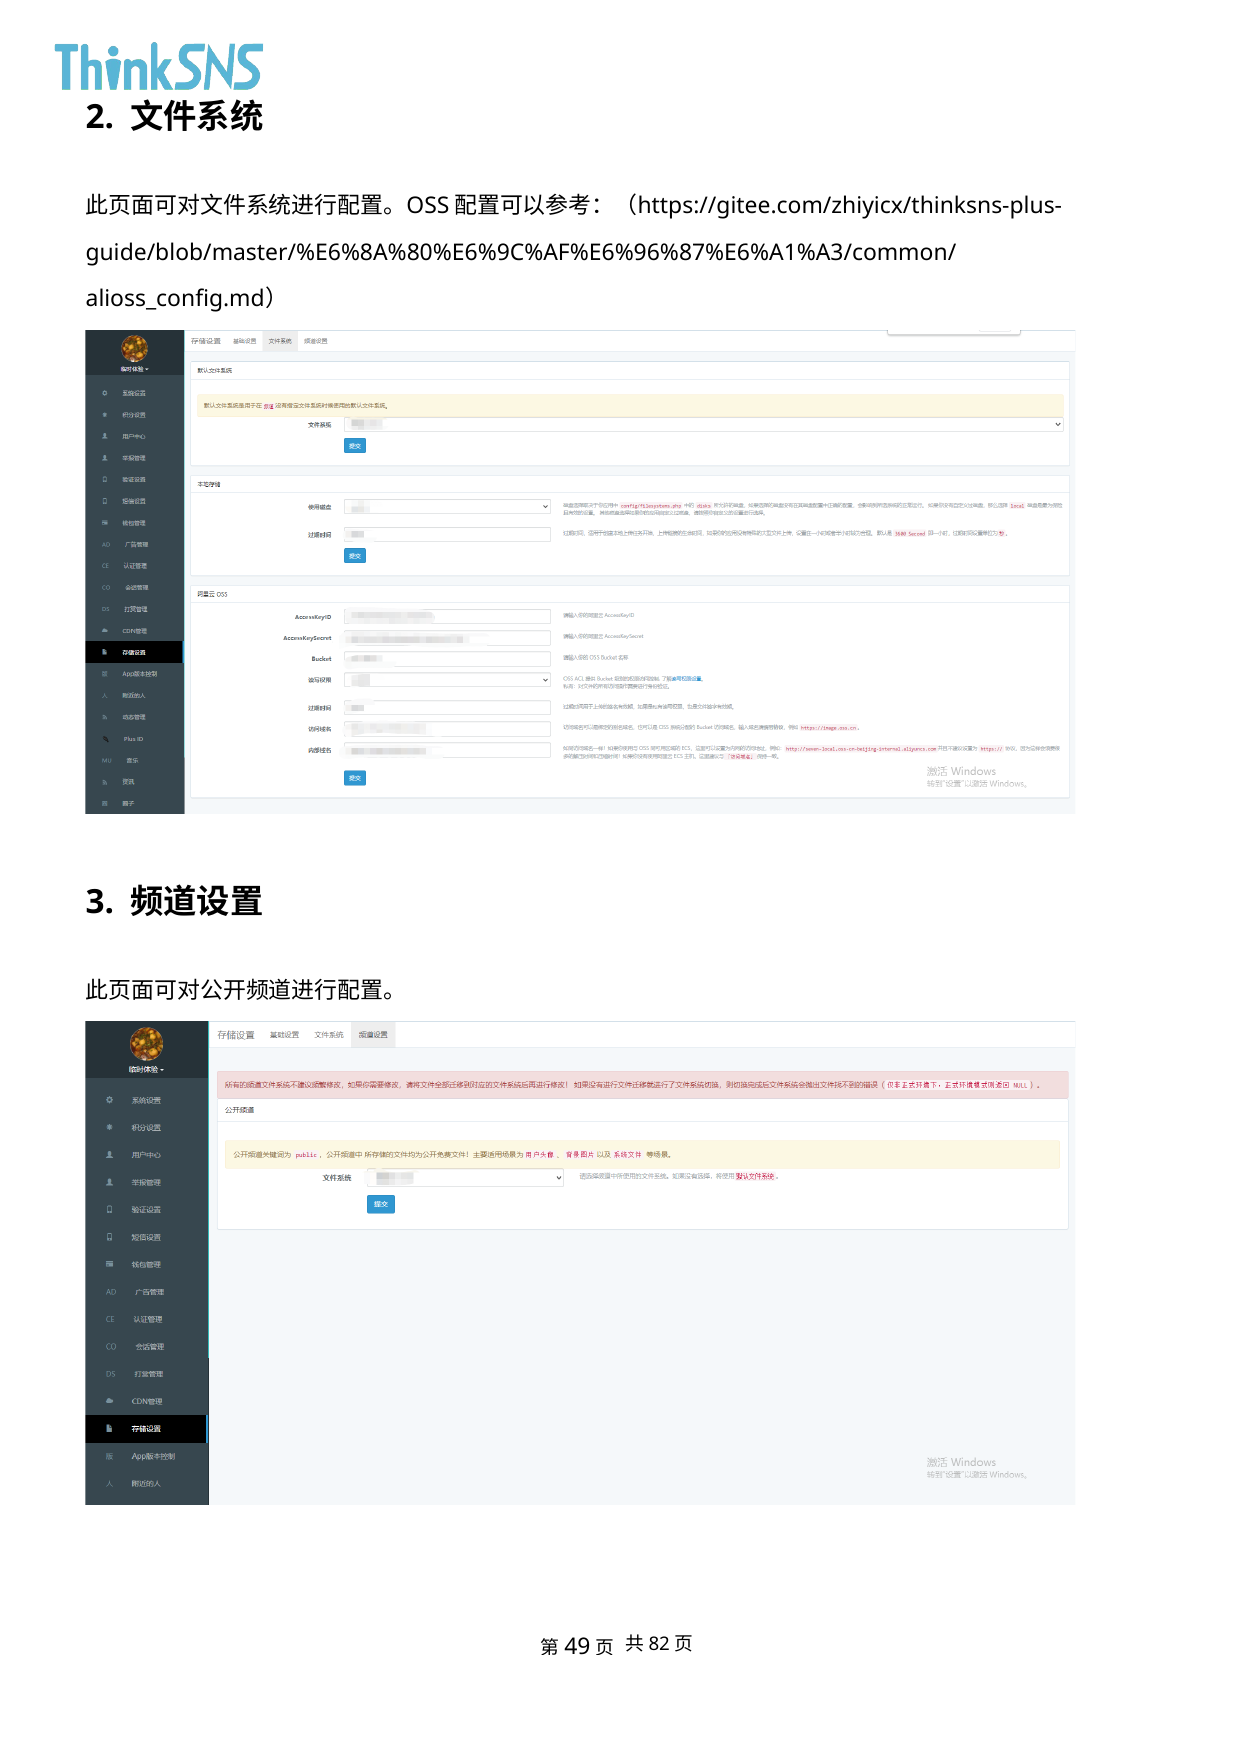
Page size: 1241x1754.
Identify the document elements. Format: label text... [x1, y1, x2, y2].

subtitle 文件系统 [85, 89, 1076, 138]
picture [85, 330, 1076, 814]
text 此页面可对文件系统进行配置。OSS配置可以参考：（https://gitee.com/zhiyicx/thinksns-plus-guide/blob/master/%E6%8A%80%E6%9C%AF%E6%96%87%E6%A1%A3/common/alioss_config.md） [85, 186, 1076, 313]
picture [85, 1021, 1076, 1505]
text 此页面可对公开频道进行配置。 [85, 972, 1076, 1005]
picture [54, 42, 264, 90]
subtitle 频道设置 [85, 875, 1076, 924]
